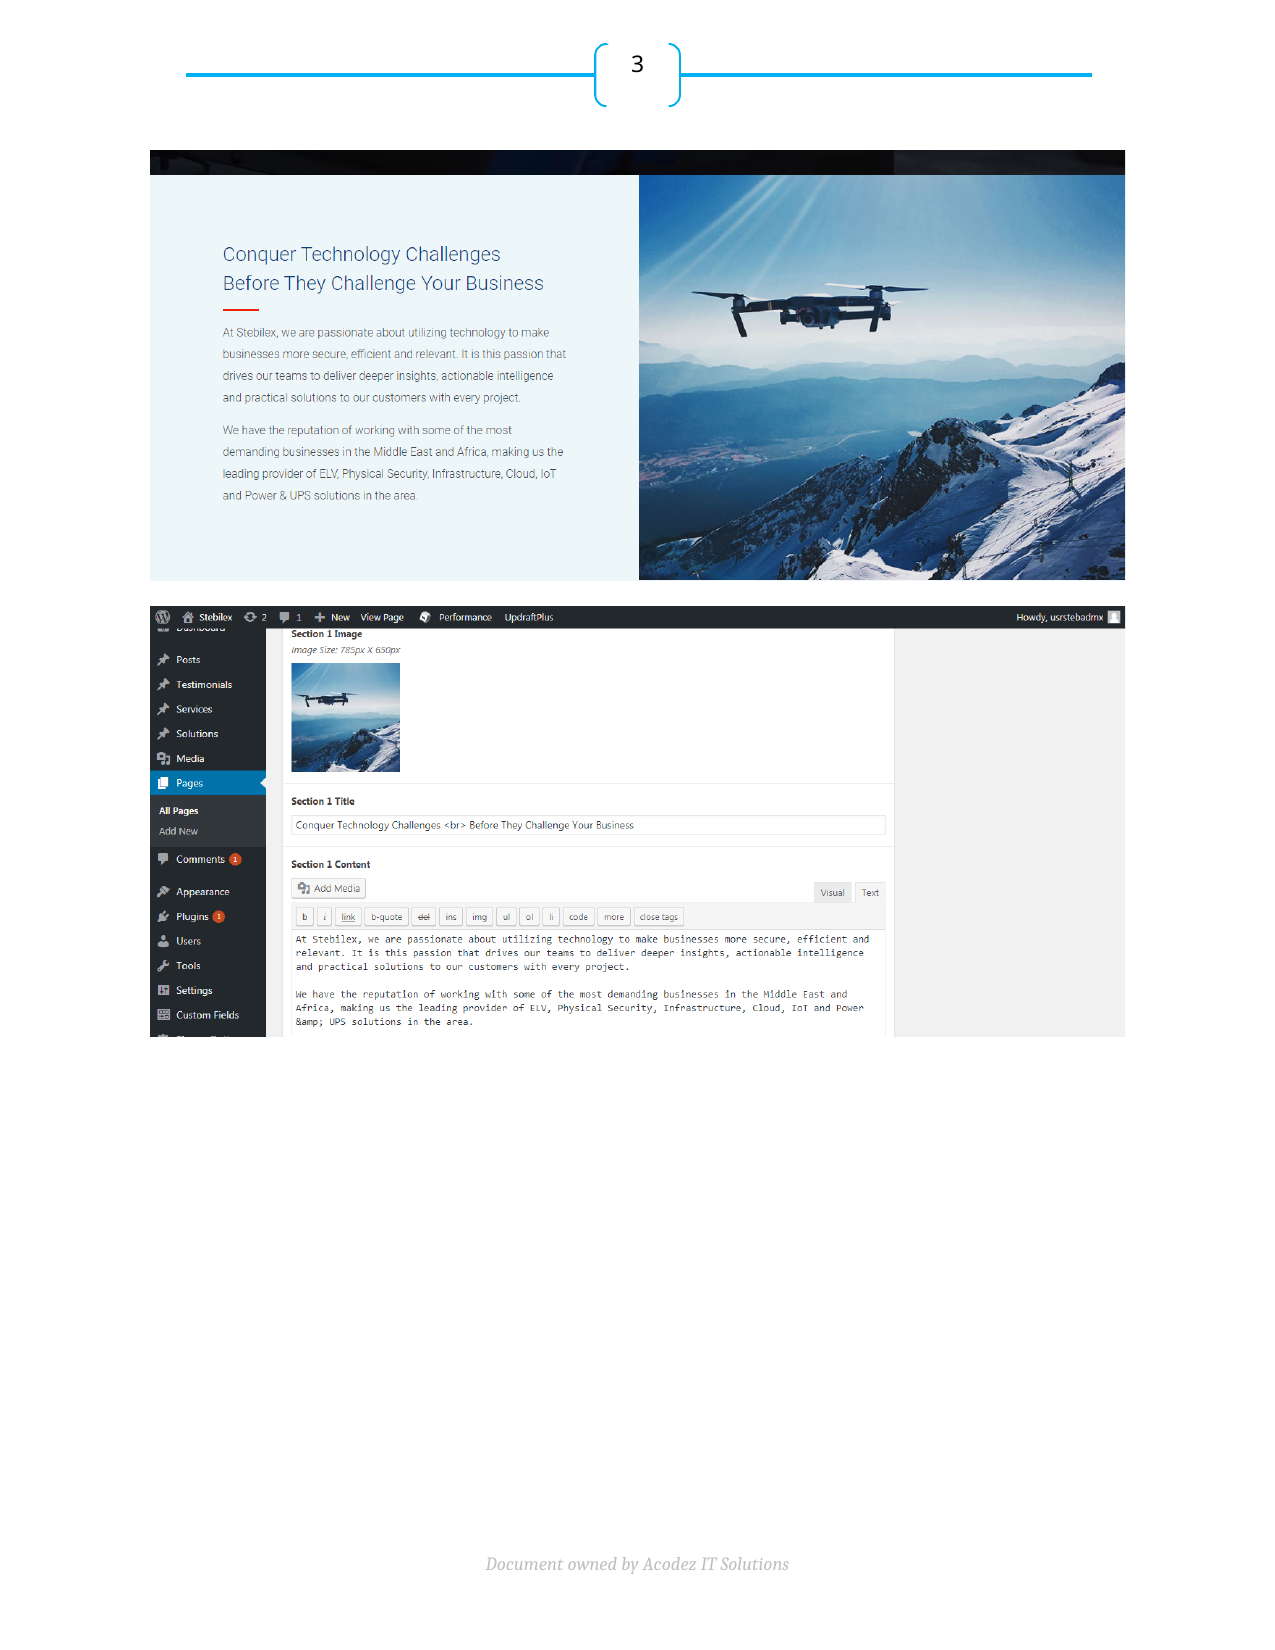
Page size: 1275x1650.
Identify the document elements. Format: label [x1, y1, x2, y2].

picture [150, 150, 1125, 581]
picture [158, 778, 168, 788]
picture [150, 606, 1125, 1037]
